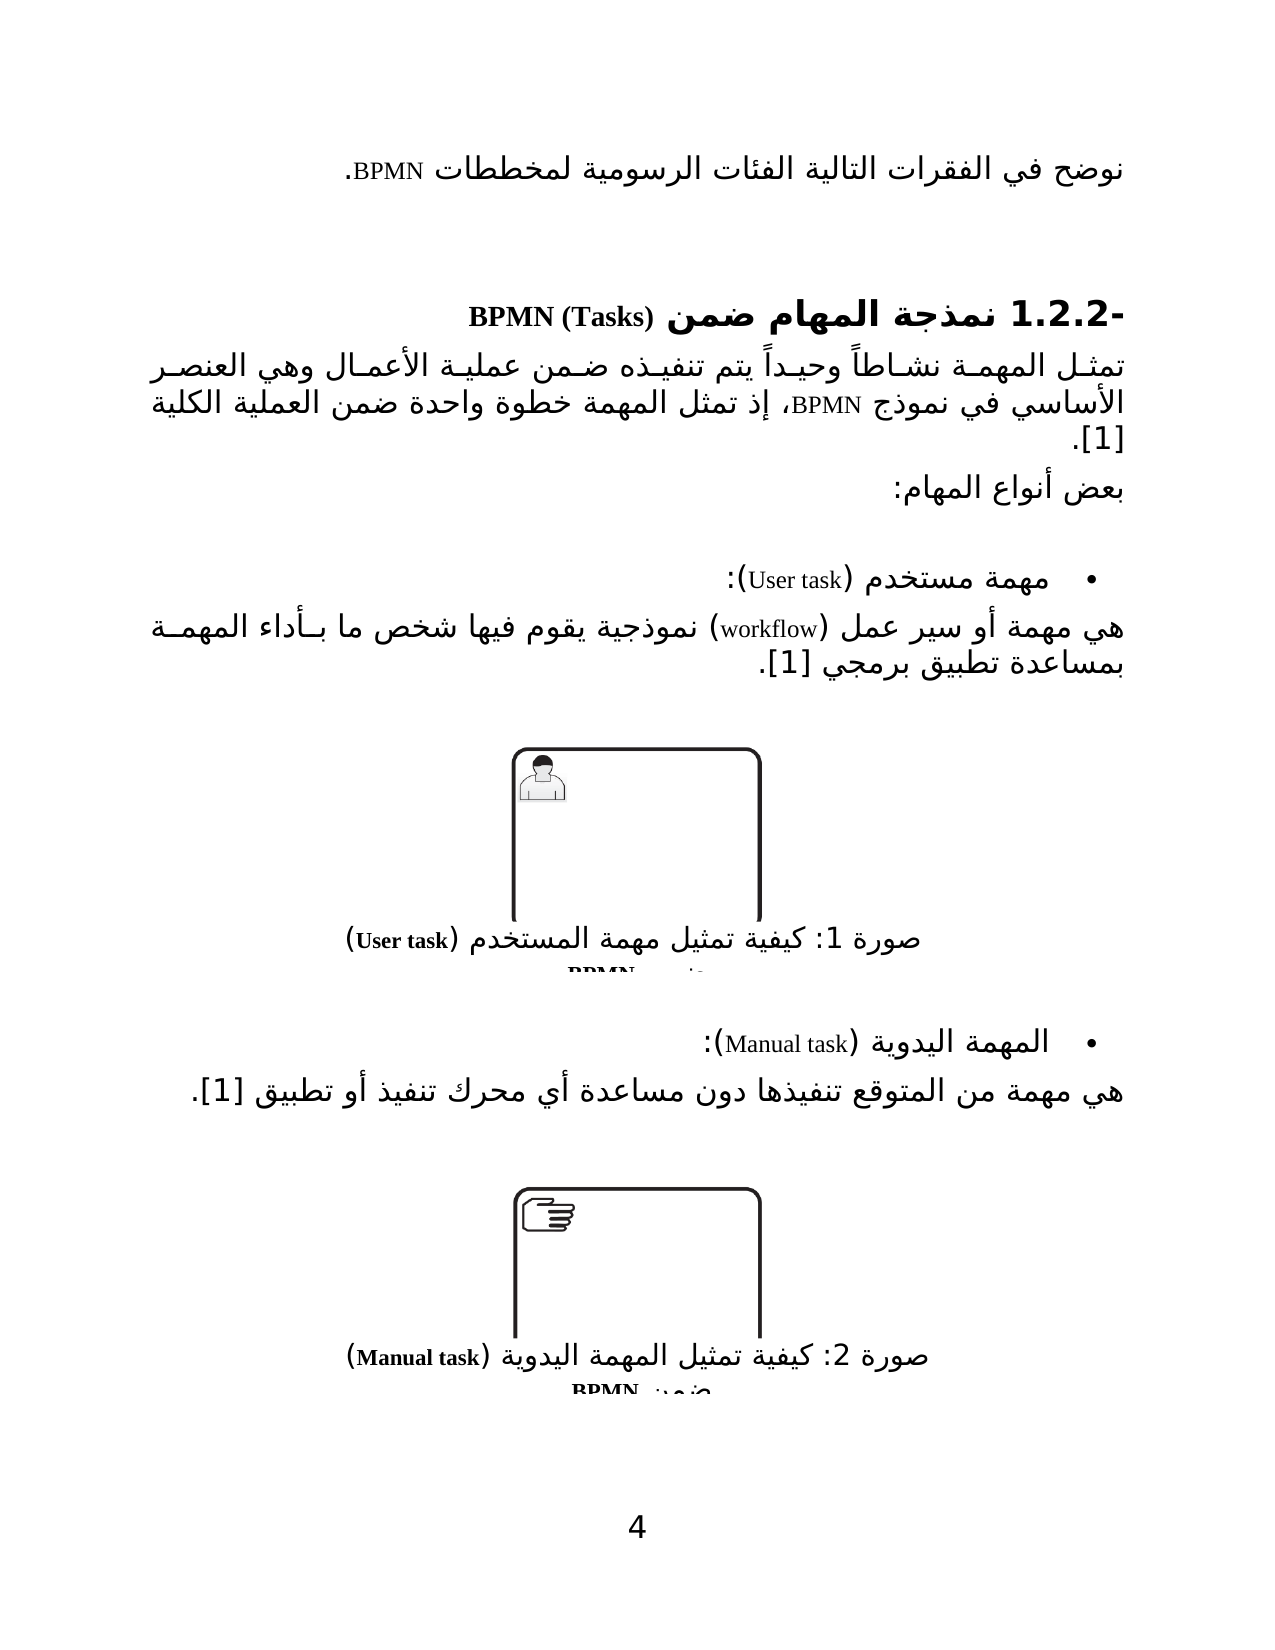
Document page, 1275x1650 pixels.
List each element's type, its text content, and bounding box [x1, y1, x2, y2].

list المهمة اليدوية (Manual task): [150, 1023, 1087, 1060]
text نوضح في الفقرات التالية الفئات الرسومية لمخططات BPMN. [150, 150, 1125, 186]
text بعض أنواع المهام: [150, 469, 1125, 506]
text هي مهمة أو سير عمل (workflow) نموذجية يقوم فيها شخص ما بأداء المهمة بمساعدة تطبيق برمجي [1]. [150, 608, 1125, 681]
text -1.2.2 نمذجة المهام ضمن BPMN (Tasks) [150, 294, 1125, 335]
text هي مهمة من المتوقع تنفيذها دون مساعدة أي محرك تنفيذ أو تطبيق [1]. [150, 1072, 1125, 1108]
list مهمة مستخدم (User task): [150, 559, 1087, 596]
picture [506, 1178, 769, 1338]
text تمثل المهمة نشاطاً وحيداً يتم تنفيذه ضمن عملية الأعمال وهي العنصر الأساسي في نموذج BPMN، إذ تمثل المهمة خطوة واحدة ضمن العملية الكلية [1]. [150, 348, 1125, 457]
picture [505, 735, 770, 921]
